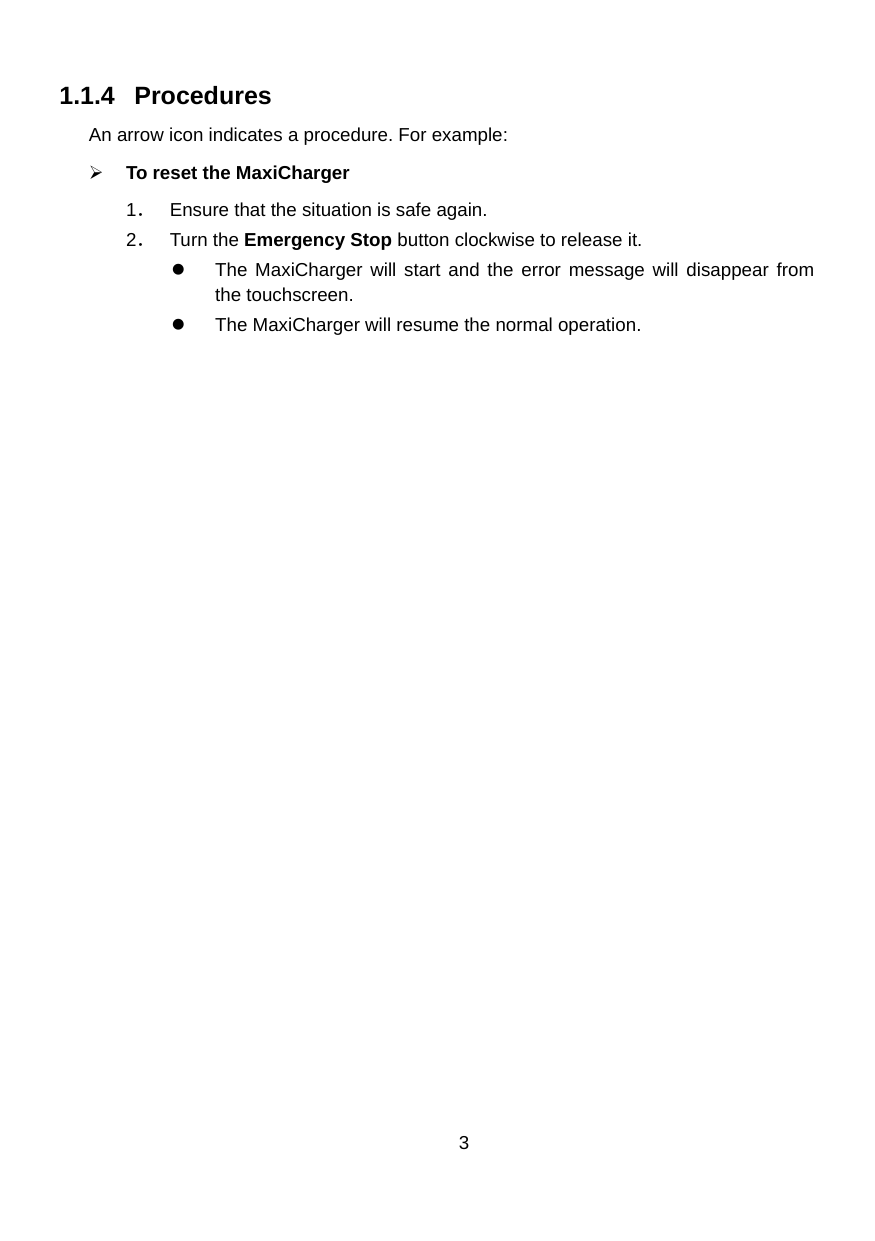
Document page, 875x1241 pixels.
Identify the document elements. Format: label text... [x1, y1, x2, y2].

list The MaxiCharger will resume the normal operation. [171, 312, 815, 337]
list Ensure that the situation is safe again. [126, 197, 815, 222]
text An arrow icon indicates a procedure. For example: [89, 122, 815, 147]
list The MaxiCharger will start and the error message will disappear from the touchscreen. [171, 257, 815, 307]
text To reset the MaxiCharger [89, 159, 815, 184]
list Turn the Emergency Stop button clockwise to release it. [126, 227, 815, 252]
subtitle Procedures [59, 84, 815, 109]
